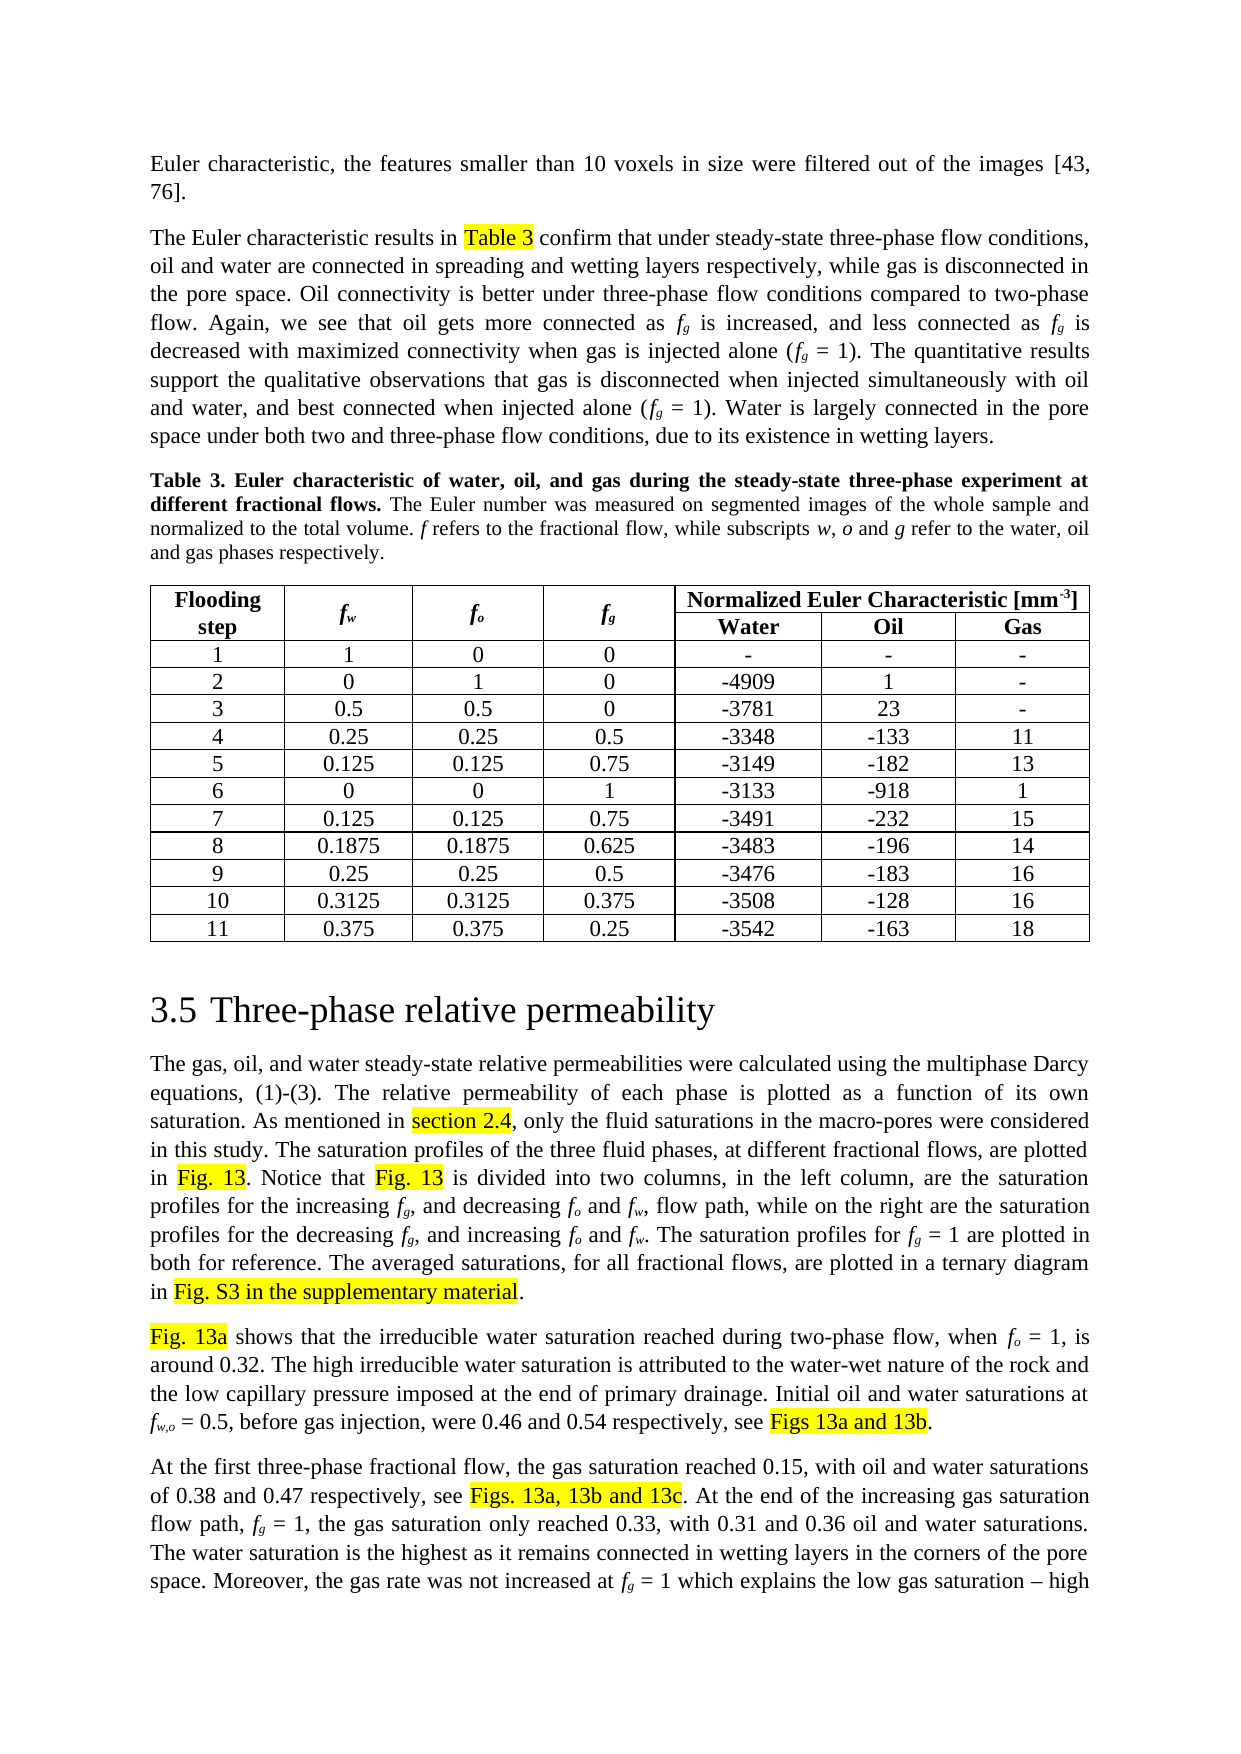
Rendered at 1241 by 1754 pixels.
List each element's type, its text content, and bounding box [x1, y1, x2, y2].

table_header fg [544, 586, 674, 639]
table_cell 0.125 [413, 750, 543, 777]
table_cell 1 [285, 641, 412, 667]
table_cell 14 [956, 833, 1089, 859]
table_cell -3781 [676, 695, 821, 722]
table_cell 9 [151, 860, 284, 886]
text The Euler characteristic results in Table 3 confirm that under steady-state three-phase flow conditions, oil and water are connected in spreading and wetting layers respectively, while gas is disconnected in the pore space. Oil connectivity is better under three-phase flow conditions compared to two-phase flow. Again, we see that oil gets more connected as fg is increased, and less connected as fg is decreased with maximized connectivity when gas is injected alone (fg = 1). The quantitative results support the qualitative observations that gas is disconnected when injected simultaneously with oil and water, and best connected when injected alone (fg = 1). Water is largely connected in the pore space under both two and three-phase flow conditions, due to its existence in wetting layers. [150, 223, 1090, 449]
table_header fo [413, 586, 543, 639]
table_cell 6 [151, 778, 284, 804]
table_cell Gas [956, 613, 1089, 639]
table_cell 1 [956, 778, 1089, 804]
table_cell 10 [151, 887, 284, 913]
table_cell 0.5 [285, 695, 412, 722]
table_cell 0 [413, 778, 543, 804]
table_cell 1 [822, 668, 955, 694]
table_cell 1 [151, 641, 284, 667]
table_cell -918 [822, 778, 955, 804]
table_cell 0.625 [544, 833, 674, 859]
table_cell 0.375 [544, 887, 674, 913]
table_cell 0.25 [285, 723, 412, 749]
table_cell 11 [956, 723, 1089, 749]
table_cell 0.5 [544, 723, 674, 749]
table_cell -3542 [676, 915, 821, 941]
table_cell - [956, 641, 1089, 667]
table_cell -3476 [676, 860, 821, 886]
table_header Flooding step [151, 586, 284, 639]
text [150, 150, 1090, 205]
table_cell 0.5 [544, 860, 674, 886]
table_cell 0.25 [285, 860, 412, 886]
table_cell 0 [544, 695, 674, 722]
table_cell 0.125 [285, 805, 412, 831]
table_cell 11 [151, 915, 284, 941]
table_cell - [676, 641, 821, 667]
table_cell - [822, 641, 955, 667]
table_cell 13 [956, 750, 1089, 777]
table_cell 0 [285, 778, 412, 804]
table_cell 0.5 [413, 695, 543, 722]
text Fig. 13a shows that the irreducible water saturation reached during two-phase flow, when fo = 1, is around 0.32. The high irreducible water saturation is attributed to the water-wet nature of the rock and the low capillary pressure imposed at the end of primary drainage. Initial oil and water saturations at fw,o = 0.5, before gas injection, were 0.46 and 0.54 respectively, see Figs 13a and 13b. [150, 1323, 1090, 1434]
table_cell -196 [822, 833, 955, 859]
table_cell 0.75 [544, 750, 674, 777]
table_cell -232 [822, 805, 955, 831]
table_cell 0.25 [544, 915, 674, 941]
table_cell 0.1875 [285, 833, 412, 859]
table_cell 0.75 [544, 805, 674, 831]
table_cell Oil [822, 613, 955, 639]
table_cell -128 [822, 887, 955, 913]
table_cell -3348 [676, 723, 821, 749]
table_header fw [285, 586, 412, 639]
table_cell 2 [151, 668, 284, 694]
table_cell 0 [413, 641, 543, 667]
table_cell -183 [822, 860, 955, 886]
table_cell 0.375 [413, 915, 543, 941]
table_cell 23 [822, 695, 955, 722]
table_cell 7 [151, 805, 284, 831]
table_cell 16 [956, 887, 1089, 913]
table_cell 0 [285, 668, 412, 694]
table_cell 0.25 [413, 723, 543, 749]
table_cell -133 [822, 723, 955, 749]
table_cell -3483 [676, 833, 821, 859]
table_cell 0 [544, 668, 674, 694]
table_cell 4 [151, 723, 284, 749]
table_cell - [956, 695, 1089, 722]
table_cell Water [676, 613, 821, 639]
table_cell -3149 [676, 750, 821, 777]
subtitle Three-phase relative permeability [150, 987, 1090, 1030]
table_cell - [956, 668, 1089, 694]
table_cell 5 [151, 750, 284, 777]
table_cell 1 [544, 778, 674, 804]
table_cell -3491 [676, 805, 821, 831]
text The gas, oil, and water steady-state relative permeabilities were calculated using the multiphase Darcy equations, (1)-(3). The relative permeability of each phase is plotted as a function of its own saturation. As mentioned in section 2.4, only the fluid saturations in the macro-pores were considered in this study. The saturation profiles of the three fluid phases, at different fractional flows, are plotted in Fig. 13. Notice that Fig. 13 is divided into two columns, in the left column, are the saturation profiles for the increasing fg, and decreasing fo and fw, flow path, while on the right are the saturation profiles for the decreasing fg, and increasing fo and fw. The saturation profiles for fg = 1 are plotted in both for reference. The averaged saturations, for all fractional flows, are plotted in a ternary diagram in Fig. S3 in the supplementary material. [150, 1050, 1090, 1304]
table_cell -182 [822, 750, 955, 777]
table_cell 0.3125 [285, 887, 412, 913]
table_cell 18 [956, 915, 1089, 941]
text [150, 1453, 1090, 1593]
table_cell 0.1875 [413, 833, 543, 859]
table_cell 16 [956, 860, 1089, 886]
table_cell 0.3125 [413, 887, 543, 913]
table_cell -3508 [676, 887, 821, 913]
table_cell 0.25 [413, 860, 543, 886]
table_cell -4909 [676, 668, 821, 694]
table_cell -163 [822, 915, 955, 941]
table_cell 1 [413, 668, 543, 694]
table_cell 3 [151, 695, 284, 722]
table_cell 0.125 [285, 750, 412, 777]
table_cell -3133 [676, 778, 821, 804]
text Table 3. Euler characteristic of water, oil, and gas during the steady-state three-phase experiment at different fractional flows. The Euler number was measured on segmented images of the whole sample and normalized to the total volume. f refers to the fractional flow, while subscripts w, o and g refer to the water, oil and gas phases respectively. [150, 468, 1090, 564]
table_cell 0 [544, 641, 674, 667]
table_header Normalized Euler Characteristic [mm-3] [676, 586, 1089, 612]
table_cell 8 [151, 833, 284, 859]
table_cell 15 [956, 805, 1089, 831]
table_cell 0.375 [285, 915, 412, 941]
table_cell 0.125 [413, 805, 543, 831]
